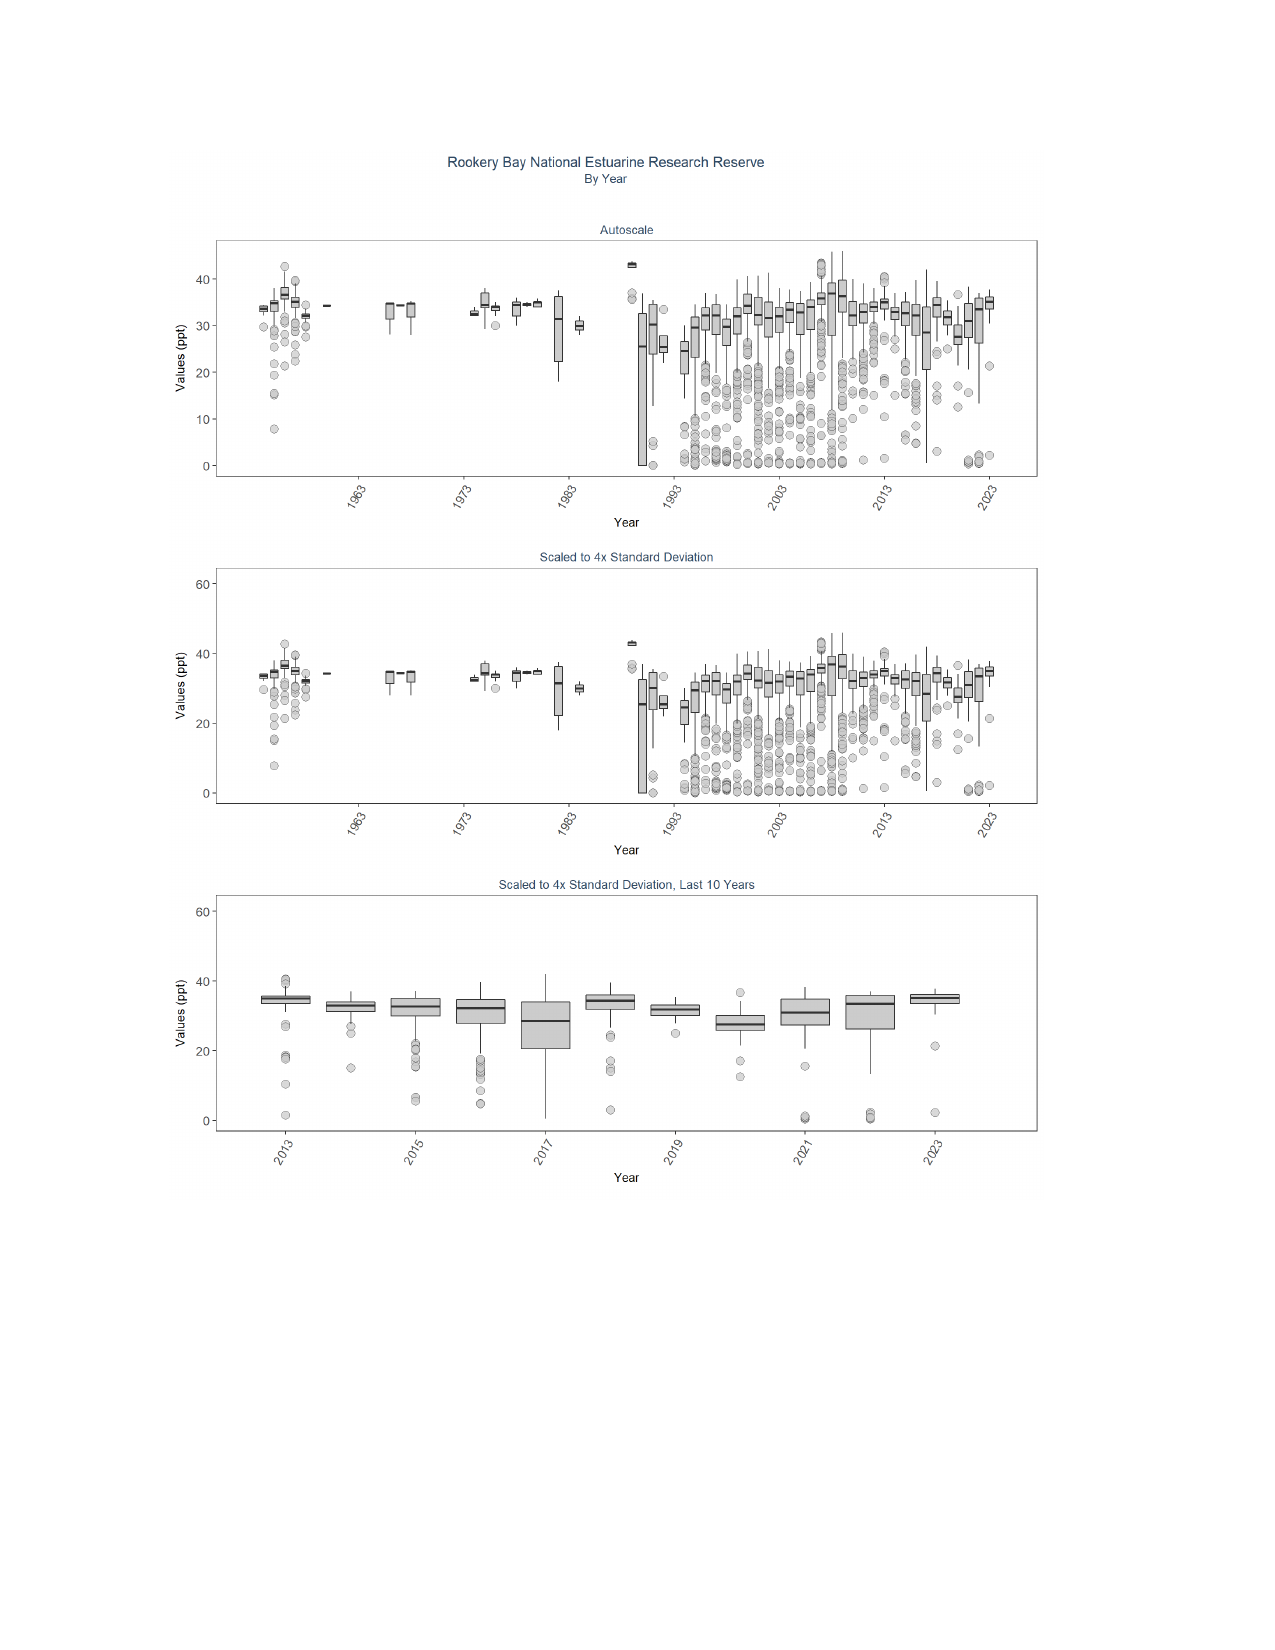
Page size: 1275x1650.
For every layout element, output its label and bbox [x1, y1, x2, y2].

picture [168, 150, 1044, 1200]
